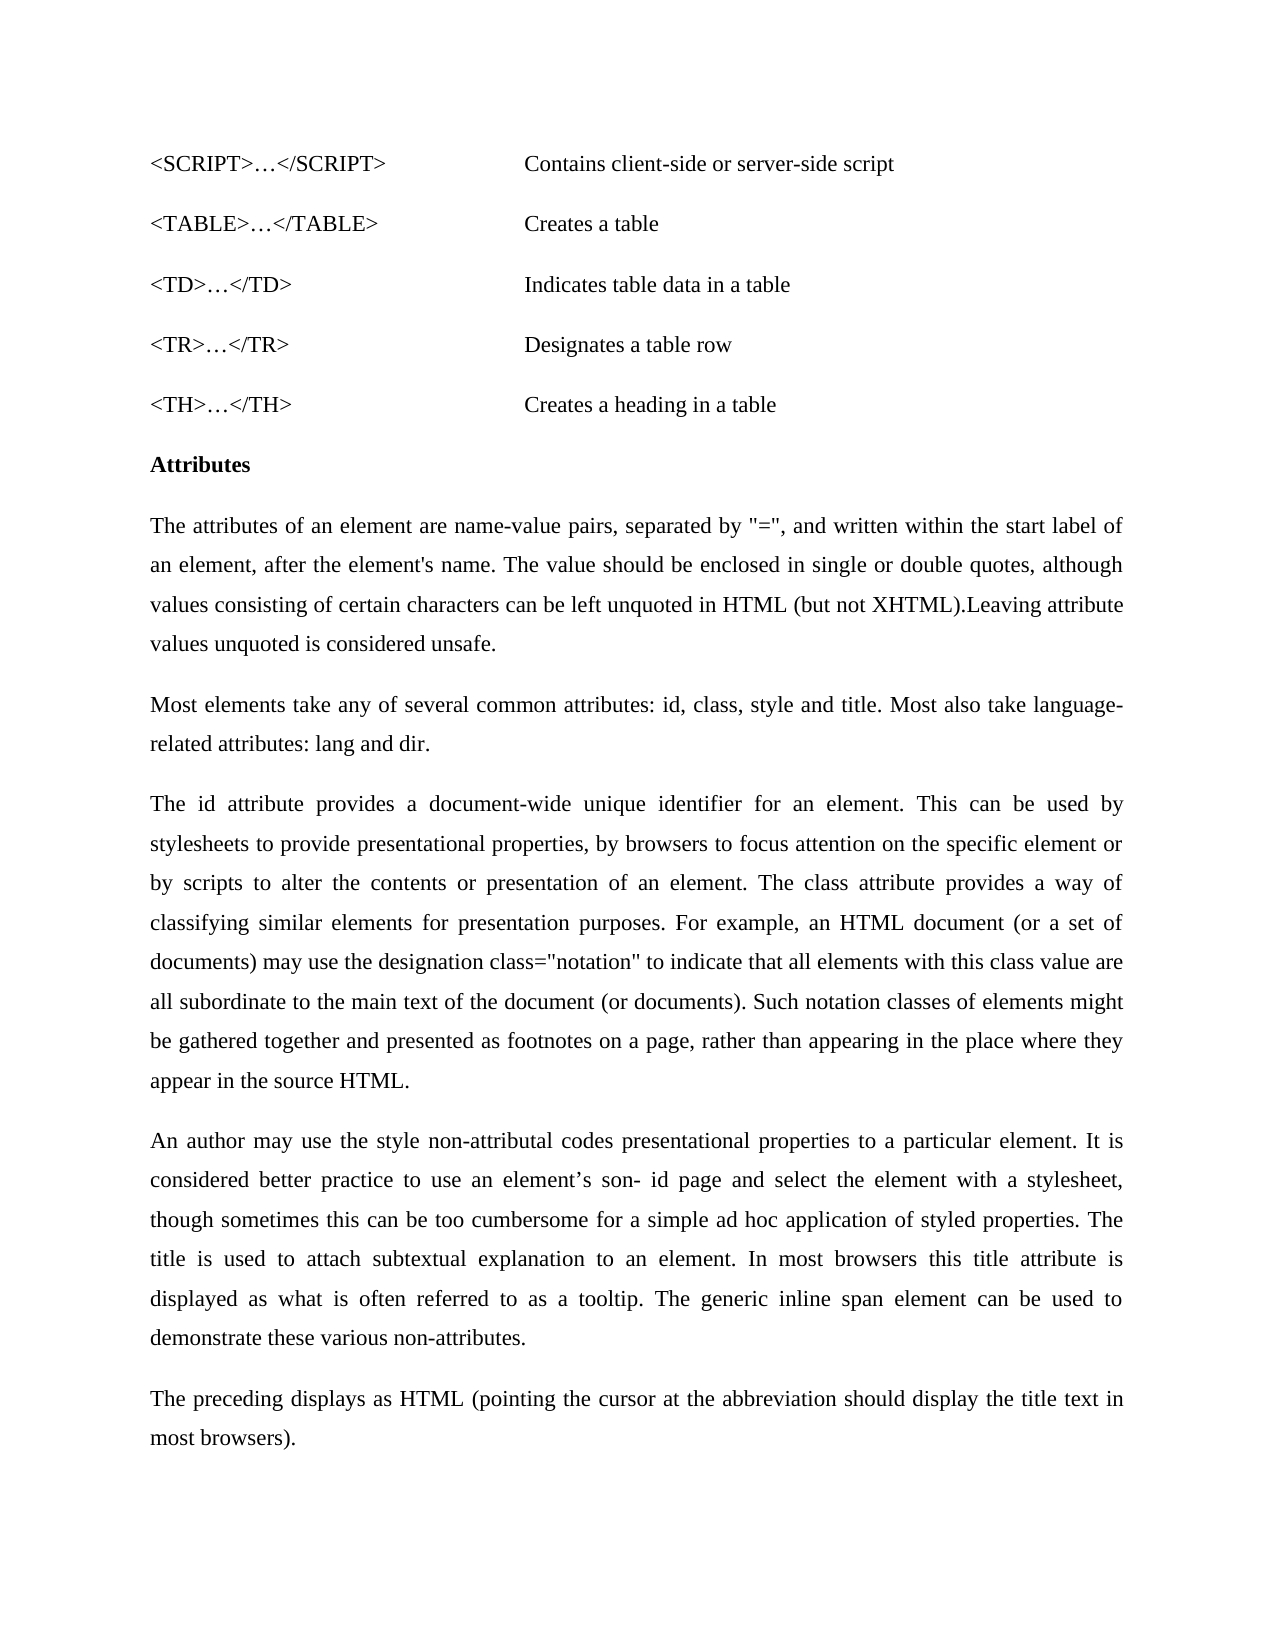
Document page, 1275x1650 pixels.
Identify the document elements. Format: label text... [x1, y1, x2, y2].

text <SCRIPT>…</SCRIPT> Contains client-side or server-side script [150, 150, 1125, 176]
text An author may use the style non-attributal codes presentational properties to a particular element. It is considered better practice to use an element’s son- id page and select the element with a stylesheet, though sometimes this can be too cumbersome for a simple ad hoc application of styled properties. The title is used to attach subtextual explanation to an element. In most browsers this title attribute is displayed as what is often referred to as a tooltip. The generic inline span element can be used to demonstrate these various non-attributes. [150, 1127, 1125, 1351]
text The id attribute provides a document-wide unique identifier for an element. This can be used by stylesheets to provide presentational properties, by browsers to focus attention on the specific element or by scripts to alter the contents or presentation of an element. The class attribute provides a way of classifying similar elements for presentation purposes. For example, an HTML document (or a set of documents) may use the designation class="notation" to indicate that all elements with this class value are all subordinate to the main text of the document (or documents). Such notation classes of elements might be gathered together and presented as footnotes on a page, rather than appearing in the place where they appear in the source HTML. [150, 790, 1125, 1093]
text <TR>…</TR> Designates a table row [150, 331, 1125, 357]
text The preceding displays as HTML (pointing the cursor at the abbreviation should display the title text in most browsers). [150, 1385, 1125, 1451]
text <TH>…</TH> Creates a heading in a table [150, 391, 1125, 418]
text The attributes of an element are name-value pairs, separated by "=", and written within the start label of an element, after the element's name. The value should be enclosed in single or double quotes, although values consisting of certain characters can be left unquoted in HTML (but not XHTML).Leaving attribute values unquoted is considered unsafe. [150, 512, 1125, 657]
text Attributes [150, 452, 1125, 478]
text <TD>…</TD> Indicates table data in a table [150, 271, 1125, 297]
text Most elements take any of several common attributes: id, class, style and title. Most also take language-related attributes: lang and dir. [150, 691, 1125, 756]
text <TABLE>…</TABLE> Creates a table [150, 210, 1125, 237]
